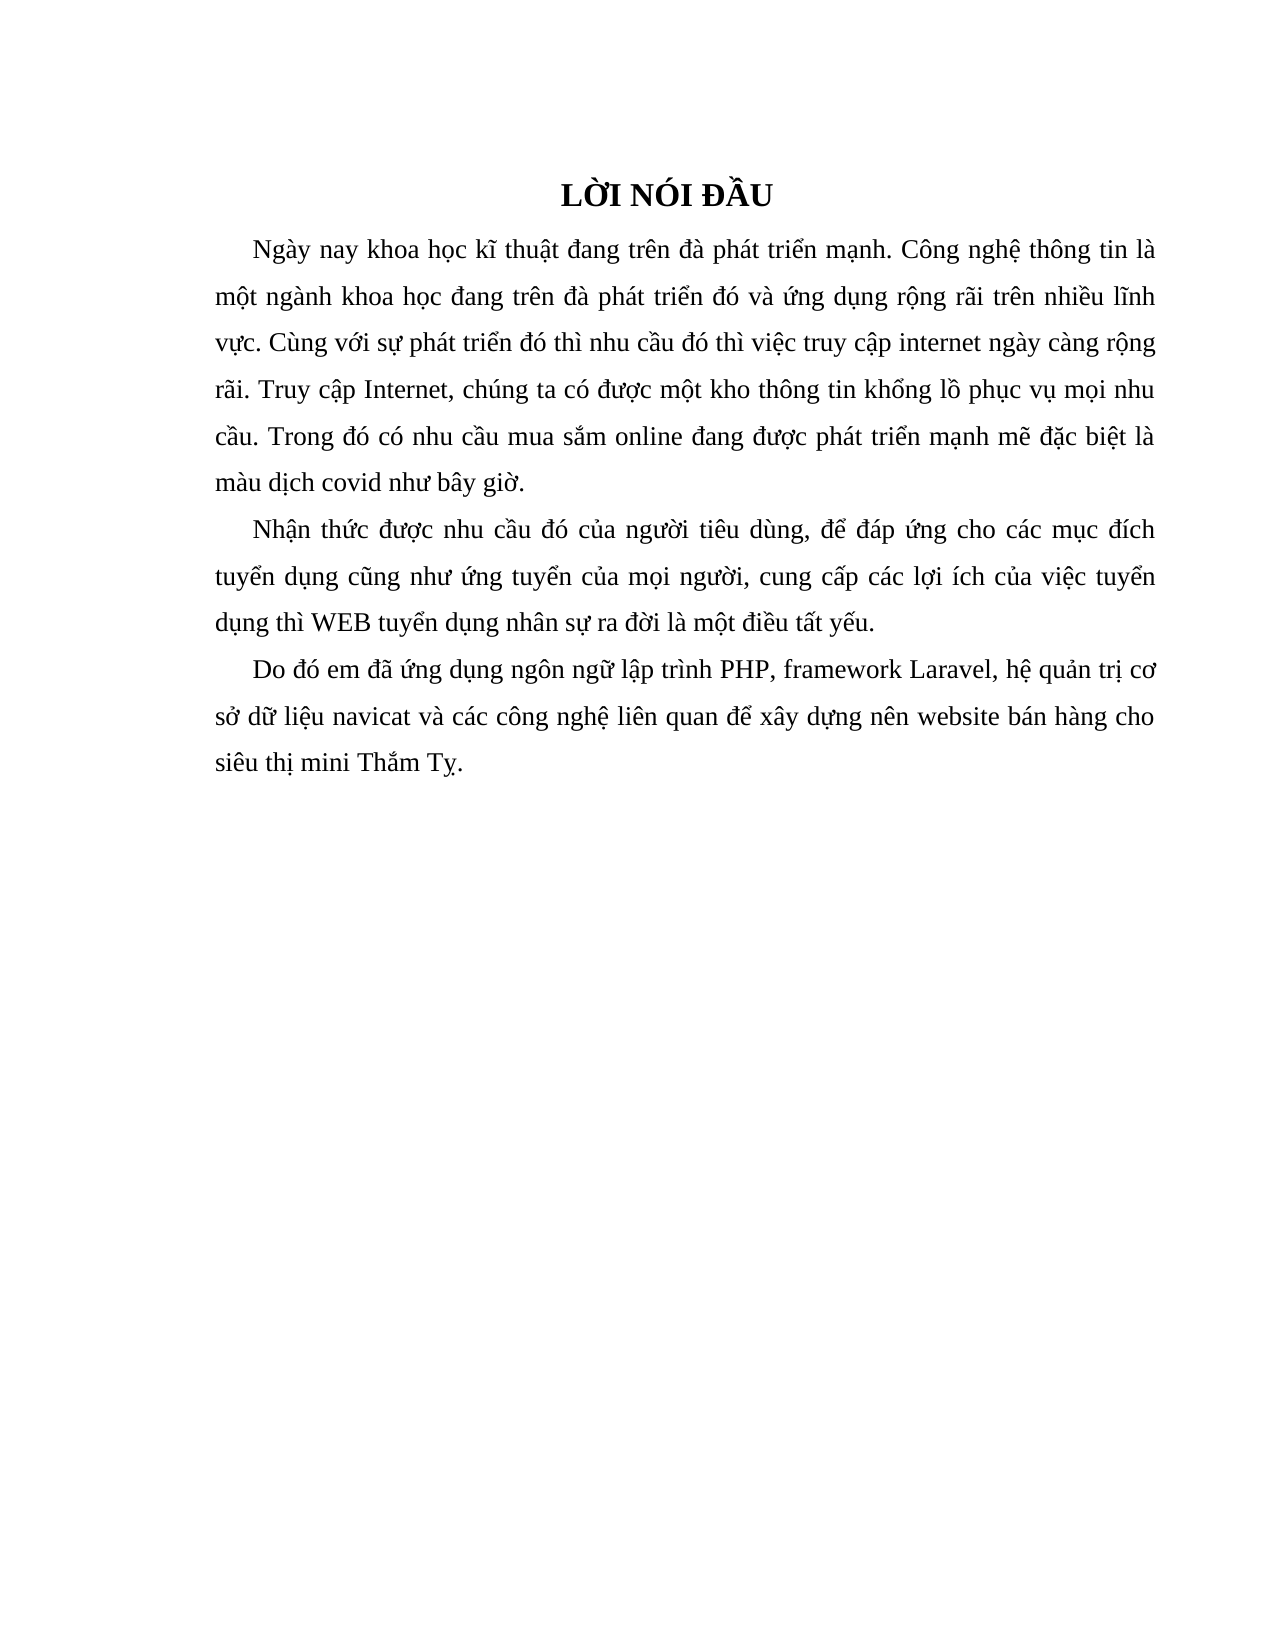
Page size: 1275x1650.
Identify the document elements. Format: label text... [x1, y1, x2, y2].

list Ngày nay khoa học kĩ thuật đang trên đà phát triển mạnh. Công nghệ thông tin là một ngành khoa học đang trên đà phát triển đó và ứng dụng rộng rãi trên nhiều lĩnh vực. Cùng với sự phát triển đó thì nhu cầu đó thì việc truy cập internet ngày càng rộng rãi. Truy cập Internet, chúng ta có được một kho thông tin khổng lồ phục vụ mọi nhu cầu. Trong đó có nhu cầu mua sắm online đang được phát triển mạnh mẽ đặc biệt là màu dịch covid như bây giờ. [215, 233, 1157, 498]
text LỜI NÓI ĐẦU [177, 176, 1157, 214]
list Nhận thức được nhu cầu đó của người tiêu dùng, để đáp ứng cho các mục đích tuyển dụng cũng như ứng tuyển của mọi người, cung cấp các lợi ích của việc tuyển dụng thì WEB tuyển dụng nhân sự ra đời là một điều tất yếu. [215, 513, 1157, 638]
list Do đó em đã ứng dụng ngôn ngữ lập trình PHP, framework Laravel, hệ quản trị cơ sở dữ liệu navicat và các công nghệ liên quan để xây dựng nên website bán hàng cho siêu thị mini Thắm Tỵ. [215, 653, 1157, 778]
